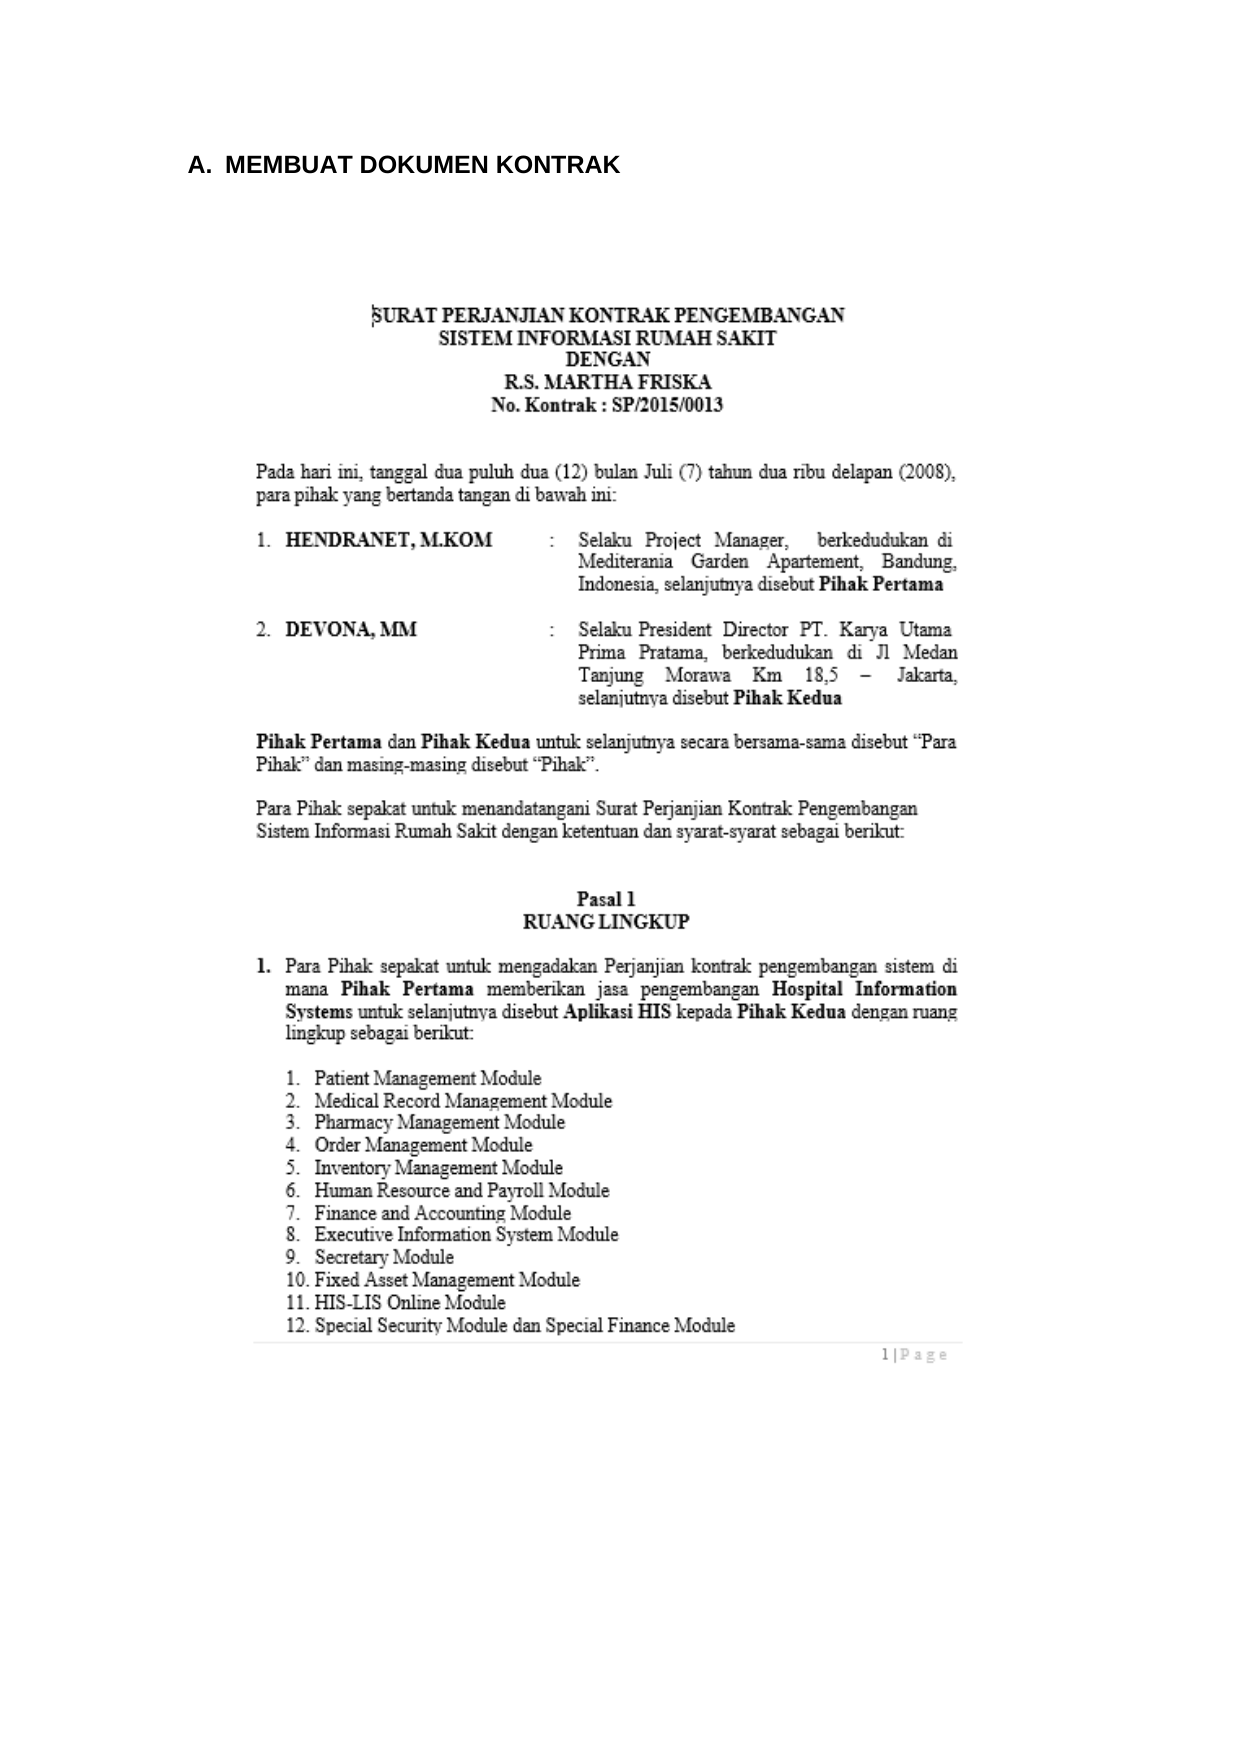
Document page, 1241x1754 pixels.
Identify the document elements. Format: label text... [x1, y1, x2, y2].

list MEMBUAT DOKUMEN KONTRAK [187, 150, 1090, 179]
picture [200, 269, 1040, 1399]
